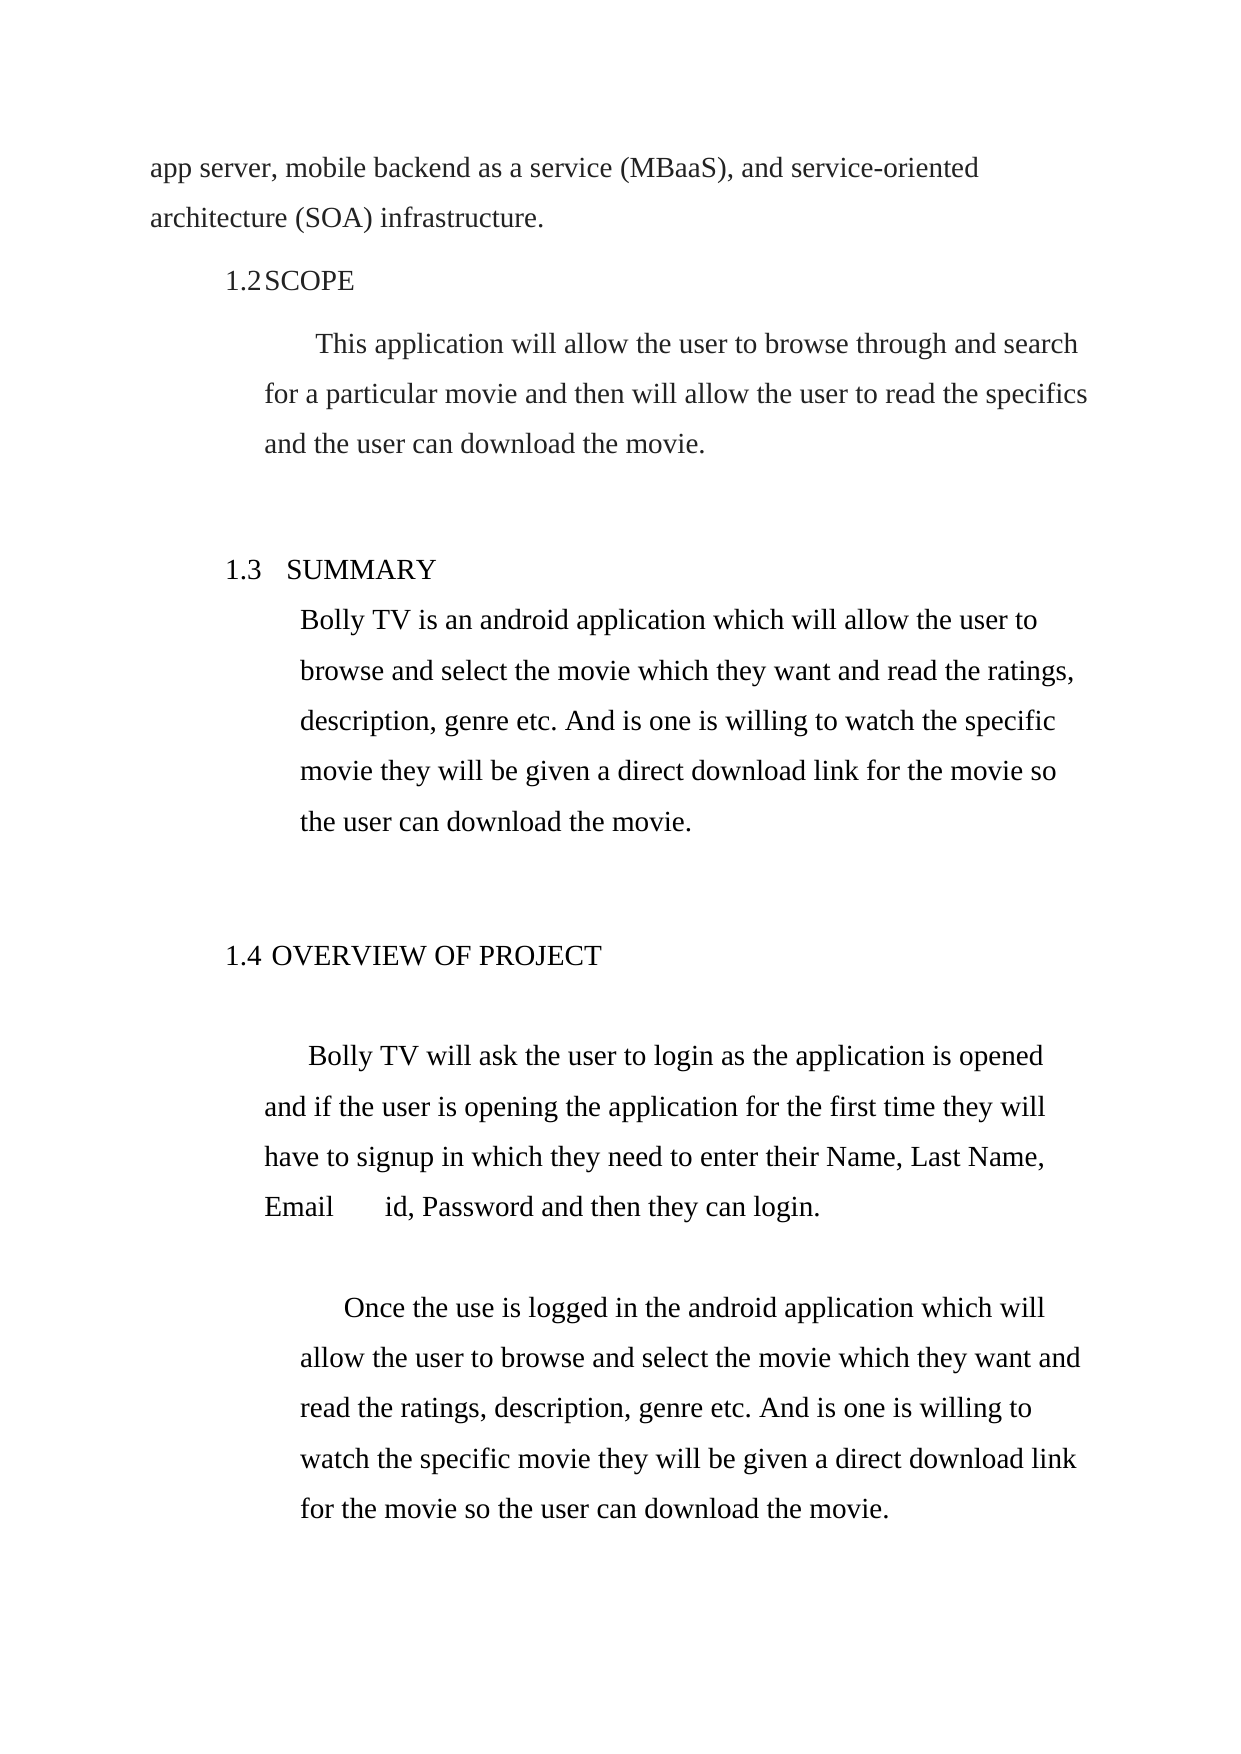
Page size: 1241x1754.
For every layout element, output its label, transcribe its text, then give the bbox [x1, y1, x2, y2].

text This application will allow the user to browse through and search for a particular movie and then will allow the user to read the specifics and the user can download the movie. [264, 326, 1090, 460]
list OVERVIEW OF PROJECT [225, 938, 1090, 971]
list SCOPE [225, 263, 1090, 297]
list Once the use is logged in the android application which will allow the user to browse and select the movie which they want and read the ratings, description, genre etc. And is one is willing to watch the specific movie they will be given a direct download link for the movie so the user can download the movie. [300, 1290, 1090, 1525]
list SUMMARY [225, 552, 1090, 586]
list Bolly TV will ask the user to login as the application is opened and if the user is opening the application for the first time they will have to signup in which they need to enter their Name, Last Name, Email id, Password and then they can login. [264, 1038, 1090, 1223]
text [150, 150, 1090, 234]
list Bolly TV is an android application which will allow the user to browse and select the movie which they want and read the ratings, description, genre etc. And is one is willing to watch the specific movie they will be given a direct download link for the movie so the user can download the movie. [300, 602, 1090, 837]
